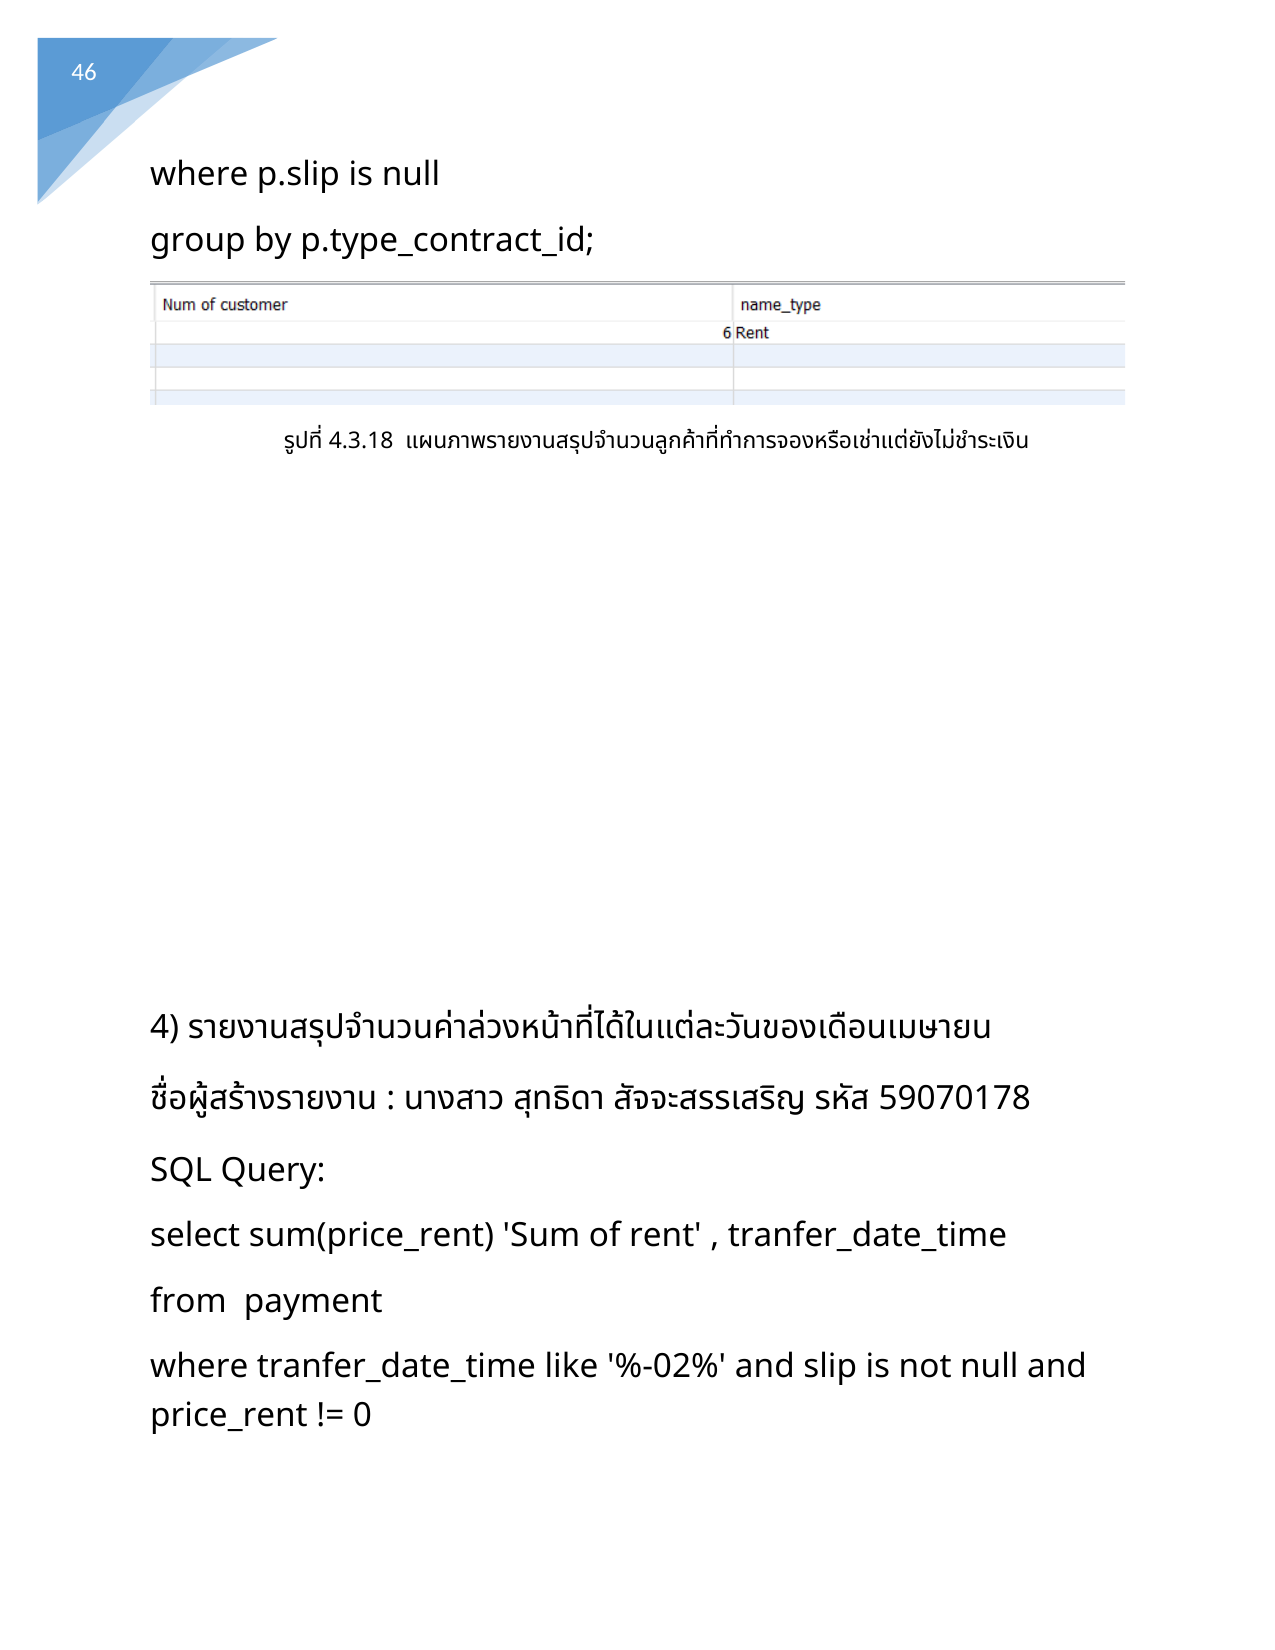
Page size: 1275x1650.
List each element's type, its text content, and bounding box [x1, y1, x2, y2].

text ชื่อผู้สร้างรายงาน : นางสาว สุทธิดา สัจจะสรรเสริญ รหัส 59070178 [150, 1074, 1125, 1125]
text 4) รายงานสรุปจำนวนค่าล่วงหน้าที่ได้ในแต่ละวันของเดือนเมษายน [150, 1003, 1125, 1053]
text รูปที่ 4.3.18 แผนภาพรายงานสรุปจำนวนลูกค้าที่ทำการจองหรือเช่าแต่ยังไม่ชำระเงิน [187, 424, 1125, 458]
text from payment [150, 1277, 1125, 1322]
text where p.slip is null [150, 150, 1125, 195]
text select sum(price_rent) 'Sum of rent' , tranfer_date_time [150, 1211, 1125, 1256]
picture [150, 281, 1125, 405]
picture [37, 37, 279, 206]
text SQL Query: [150, 1145, 1125, 1191]
text group by p.type_contract_id; [150, 216, 1125, 261]
text where tranfer_date_time like '%-02%' and slip is not null and price_rent != 0 [150, 1342, 1125, 1437]
